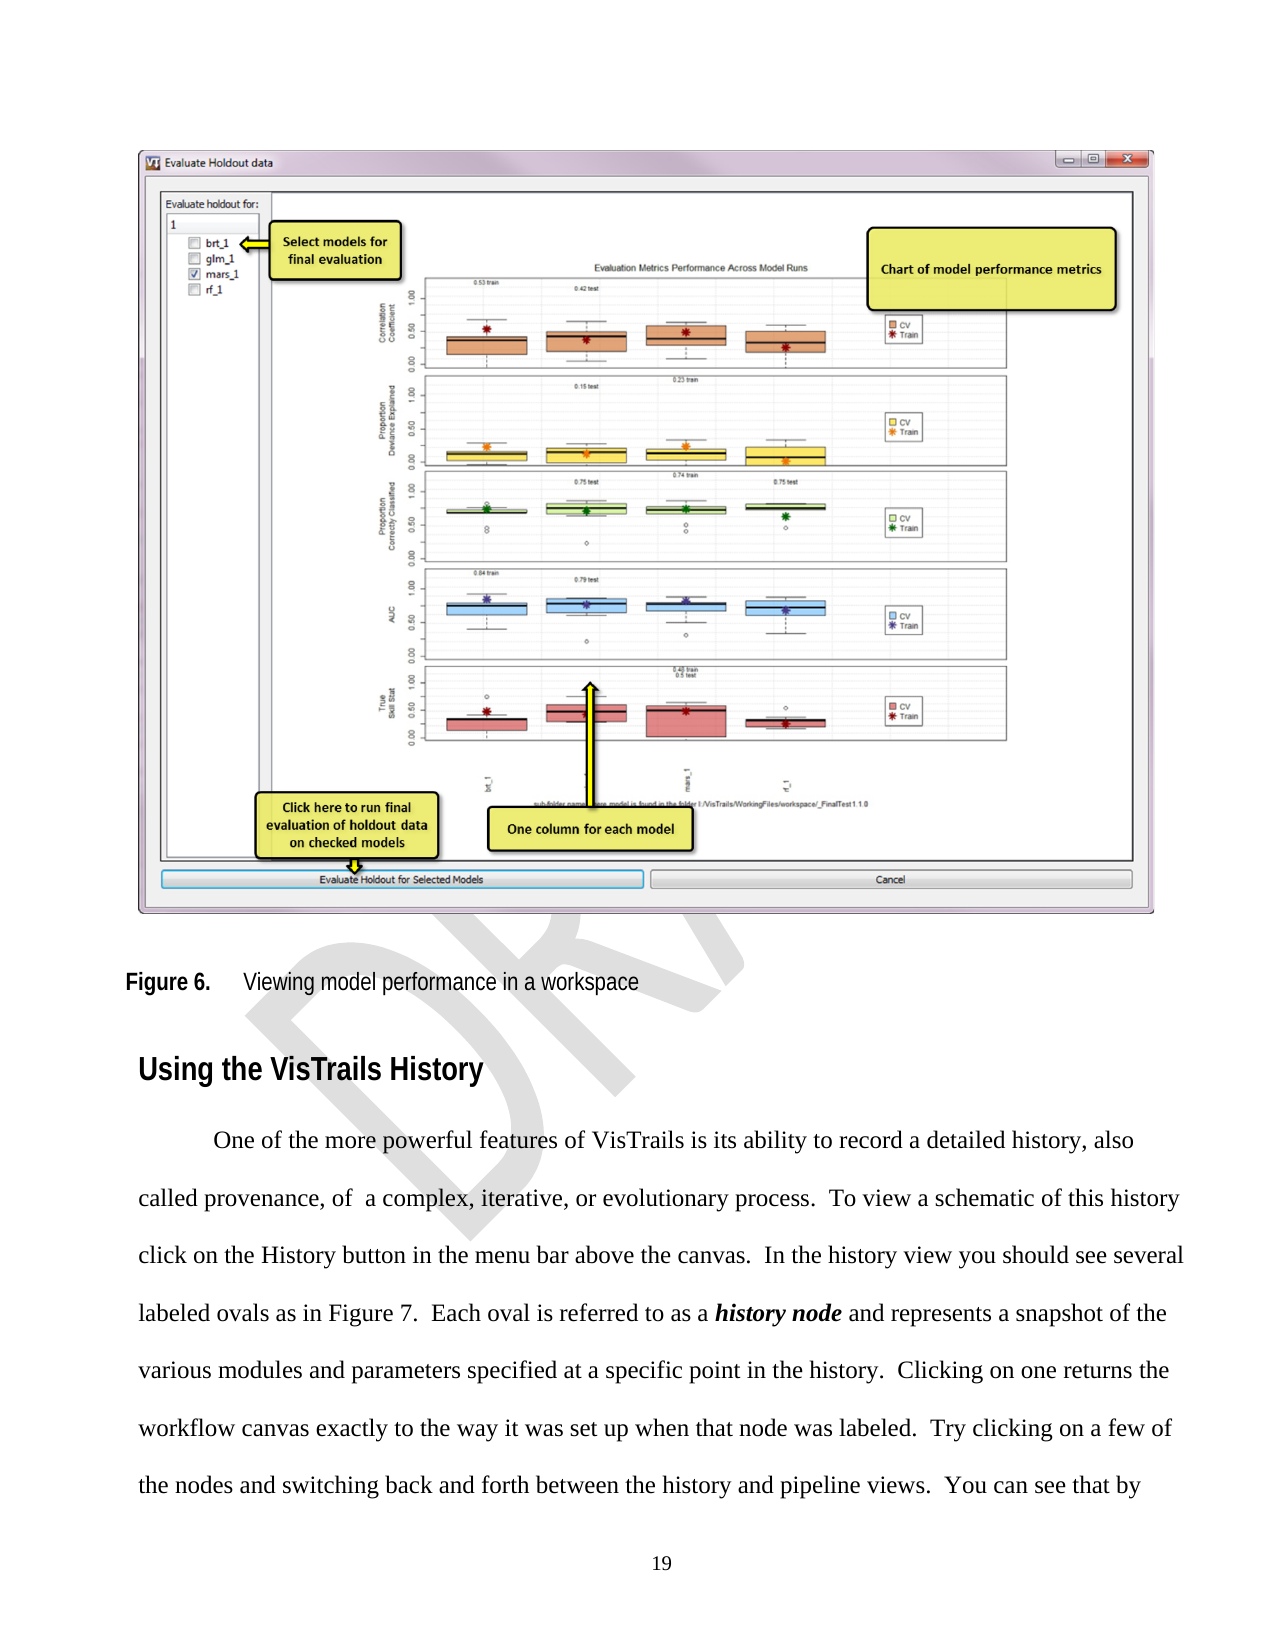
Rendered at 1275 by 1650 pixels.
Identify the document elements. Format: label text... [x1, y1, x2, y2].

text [138, 1126, 1185, 1499]
subtitle Using the VisTrails History [138, 1049, 1185, 1087]
text Viewing model performance in a workspace [168, 967, 1185, 996]
picture [138, 150, 1155, 914]
